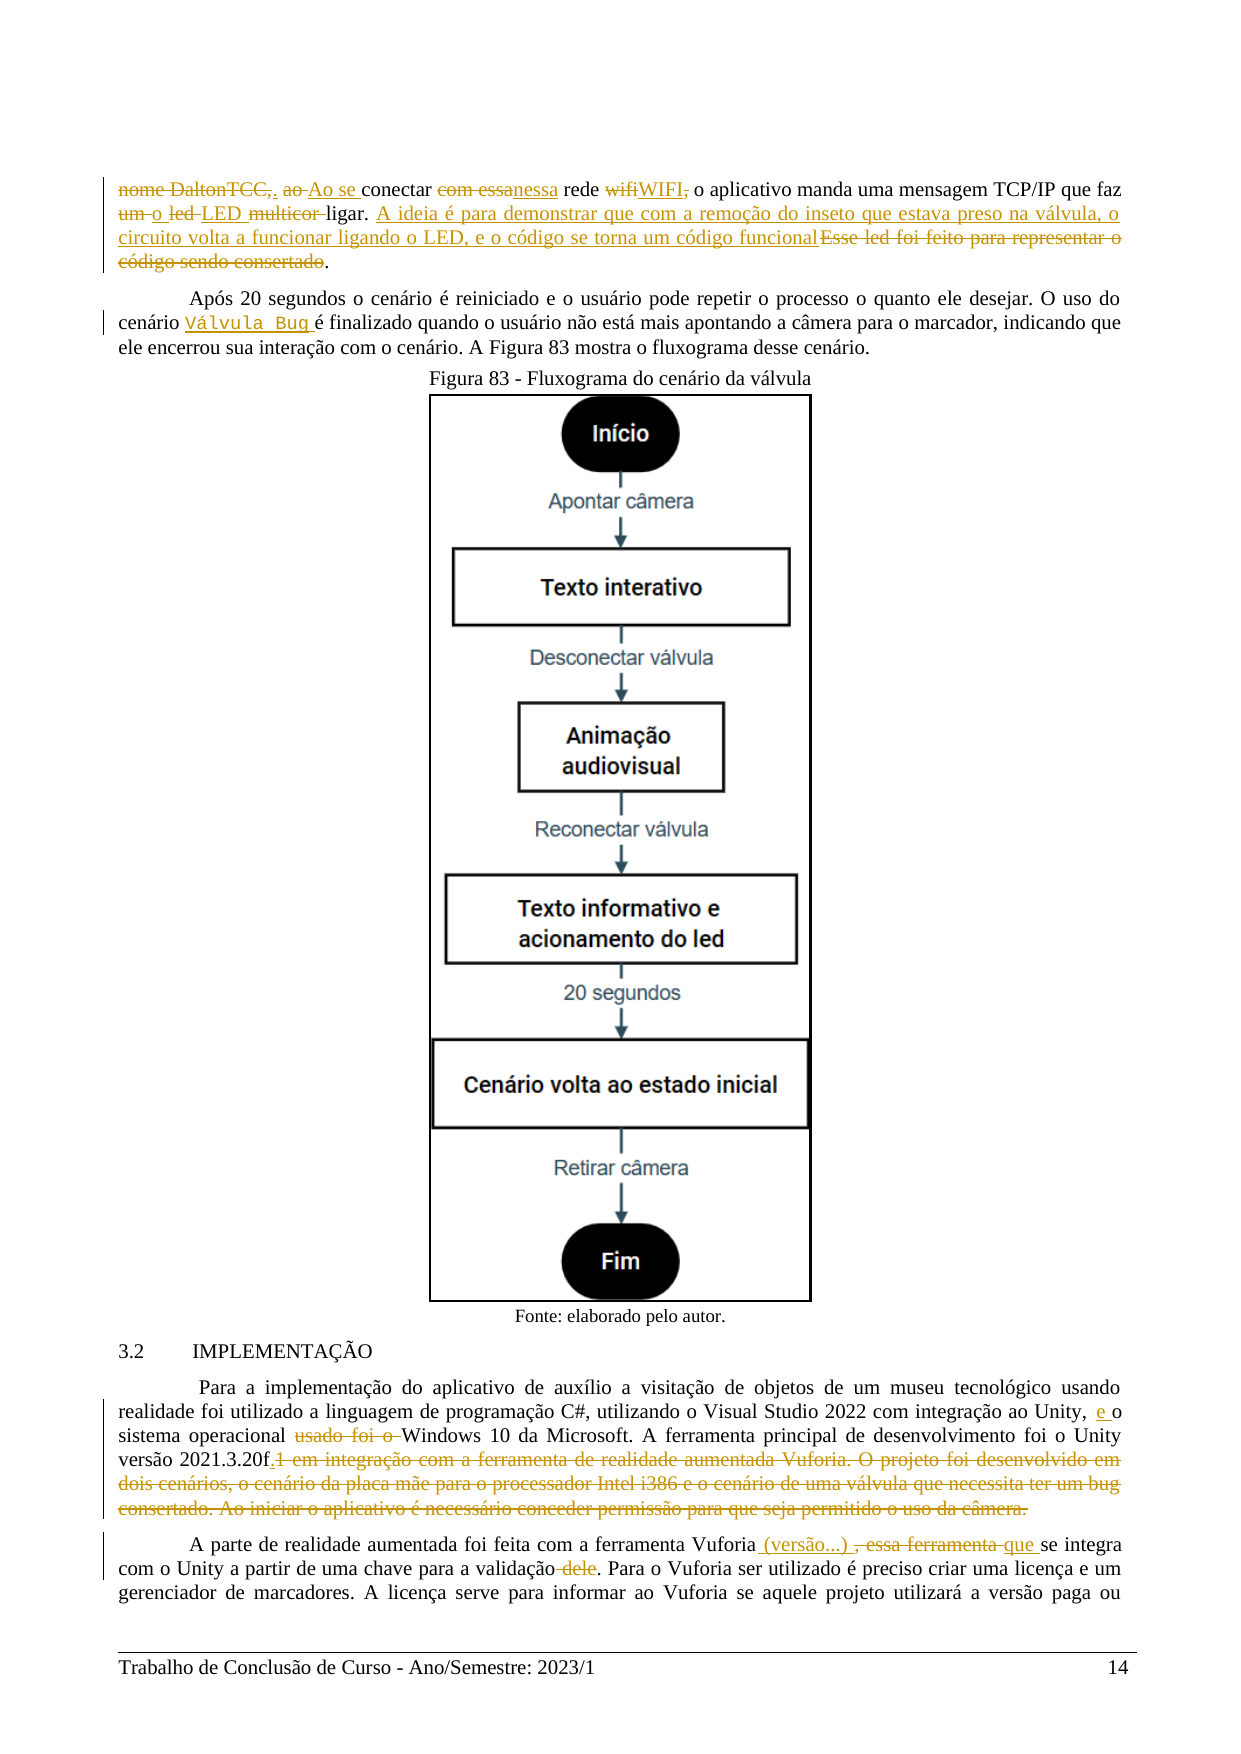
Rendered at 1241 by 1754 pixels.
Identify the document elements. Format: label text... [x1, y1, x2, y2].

subtitle implementação [118, 1338, 1122, 1363]
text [118, 177, 1122, 273]
text Após 20 segundos o cenário é reiniciado e o usuário pode repetir o processo o quanto ele desejar. O uso do cenário é finalizado quando o usuário não está mais apontando a câmera para o marcador, indicando que ele encerrou sua interação com o cenário. A Figura 13 mostra o fluxograma desse cenário. [118, 286, 1122, 359]
text Fonte: elaborado pelo autor. [118, 1304, 1122, 1326]
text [118, 1532, 1122, 1604]
text Para a implementação do aplicativo de auxílio a visitação de objetos de um museu tecnológico usando realidade foi utilizado a linguagem de programação C#, utilizando o Visual Studio 2022 com integração ao Unity, o sistema operacional Windows 10 da Microsoft. A ferramenta principal de desenvolvimento foi o Unity versão 2021.3.20f [118, 1375, 1122, 1519]
text Figura 13 - Fluxograma do cenário da válvula [118, 365, 1122, 389]
picture [431, 396, 809, 1300]
